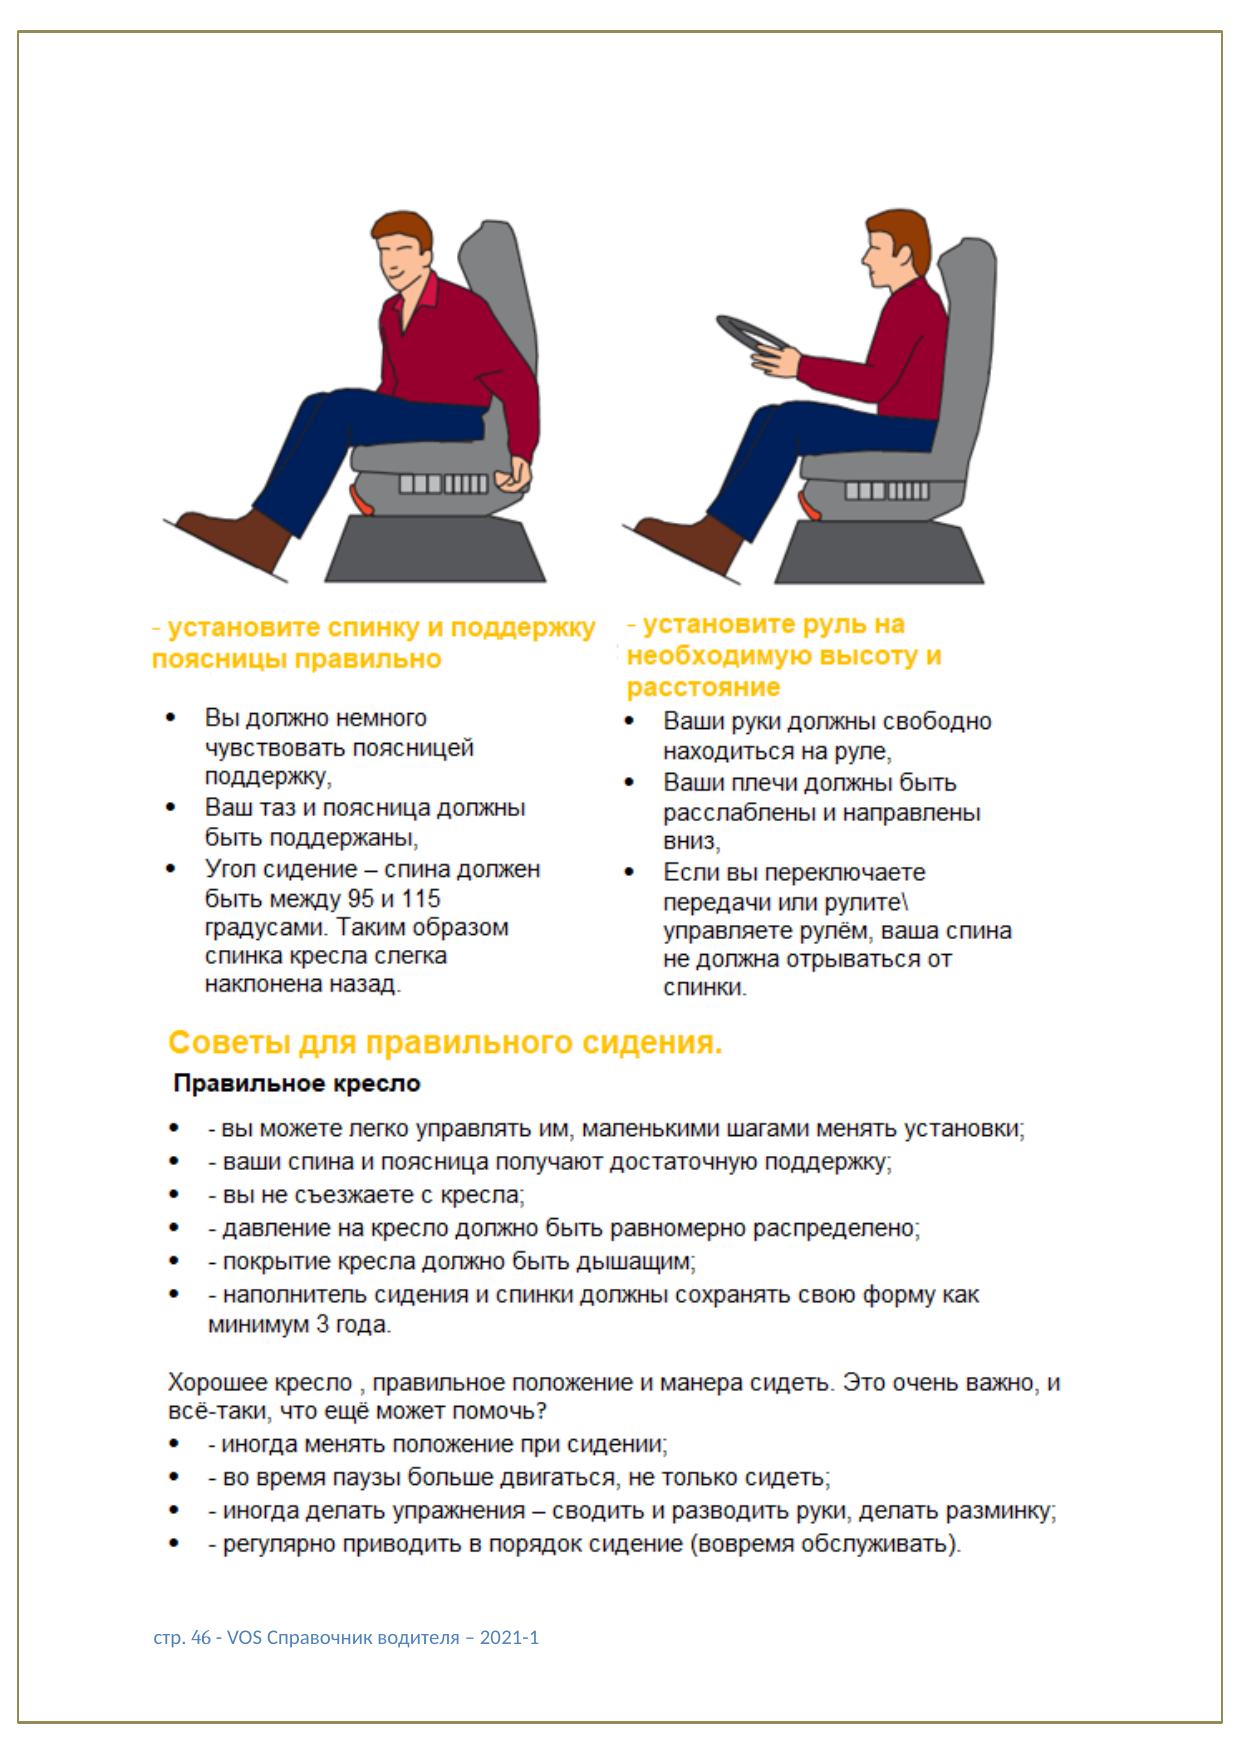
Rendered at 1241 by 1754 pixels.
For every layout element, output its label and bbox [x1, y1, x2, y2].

picture [147, 203, 1084, 1570]
